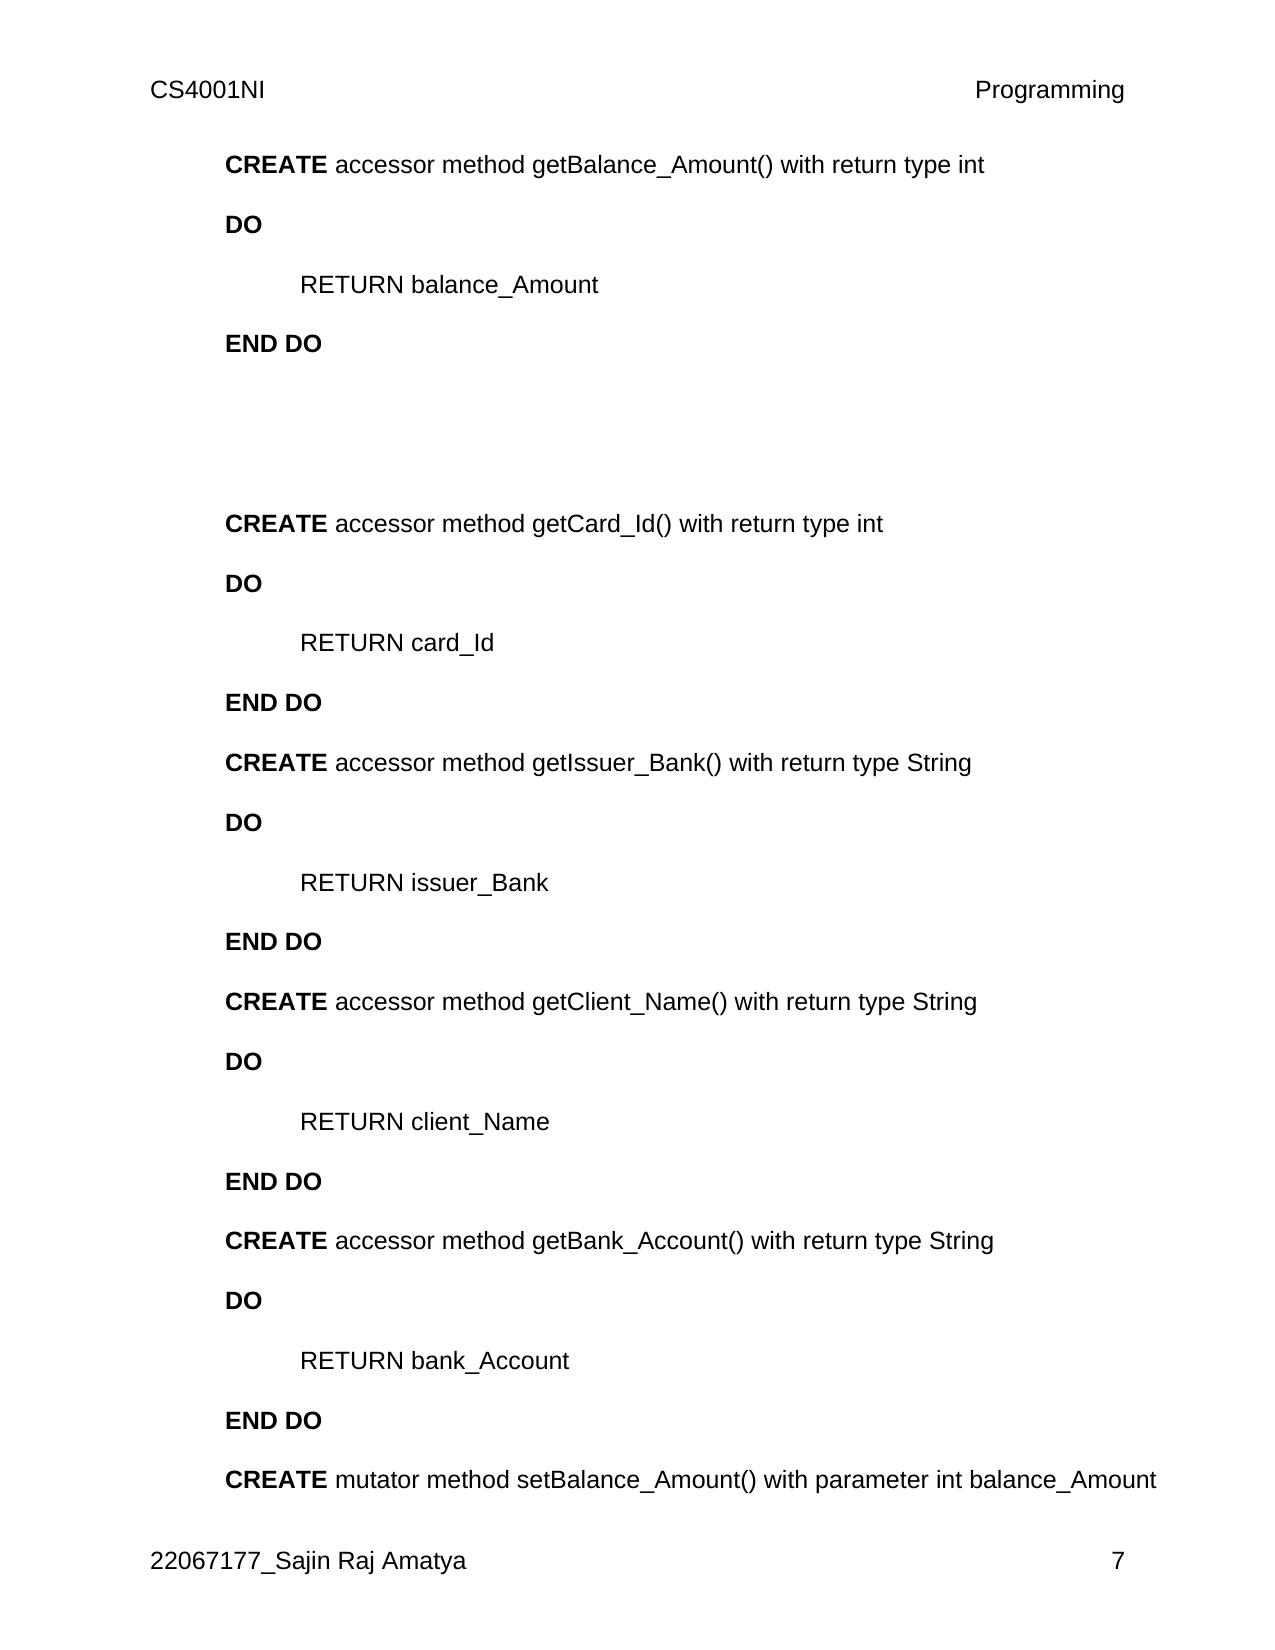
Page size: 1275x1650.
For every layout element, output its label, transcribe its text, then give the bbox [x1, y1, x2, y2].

text RETURN issuer_Bank [225, 867, 1125, 896]
text DO [225, 210, 1125, 238]
text RETURN card_Id [225, 628, 1125, 657]
text CREATE accessor method getBank_Account() with return type String [225, 1226, 1125, 1255]
text CREATE accessor method getCard_Id() with return type int [225, 509, 1125, 537]
text END DO [225, 688, 1125, 717]
text DO [225, 568, 1125, 597]
text DO [225, 1286, 1125, 1315]
text END DO [225, 329, 1125, 358]
text CREATE accessor method getBalance_Amount() with return type int [225, 150, 1125, 179]
text RETURN client_Name [225, 1107, 1125, 1135]
text CREATE accessor method getIssuer_Bank() with return type String [225, 748, 1125, 777]
text DO [225, 808, 1125, 836]
text END DO [225, 1166, 1125, 1195]
text CREATE accessor method getClient_Name() with return type String [225, 987, 1125, 1016]
text CREATE mutator method setBalance_Amount() with parameter int balance_Amount [225, 1465, 1200, 1494]
text END DO [225, 927, 1125, 956]
text DO [225, 1047, 1125, 1076]
text RETURN bank_Account [225, 1346, 1125, 1374]
text RETURN balance_Amount [225, 269, 1125, 298]
text END DO [225, 1406, 1125, 1434]
